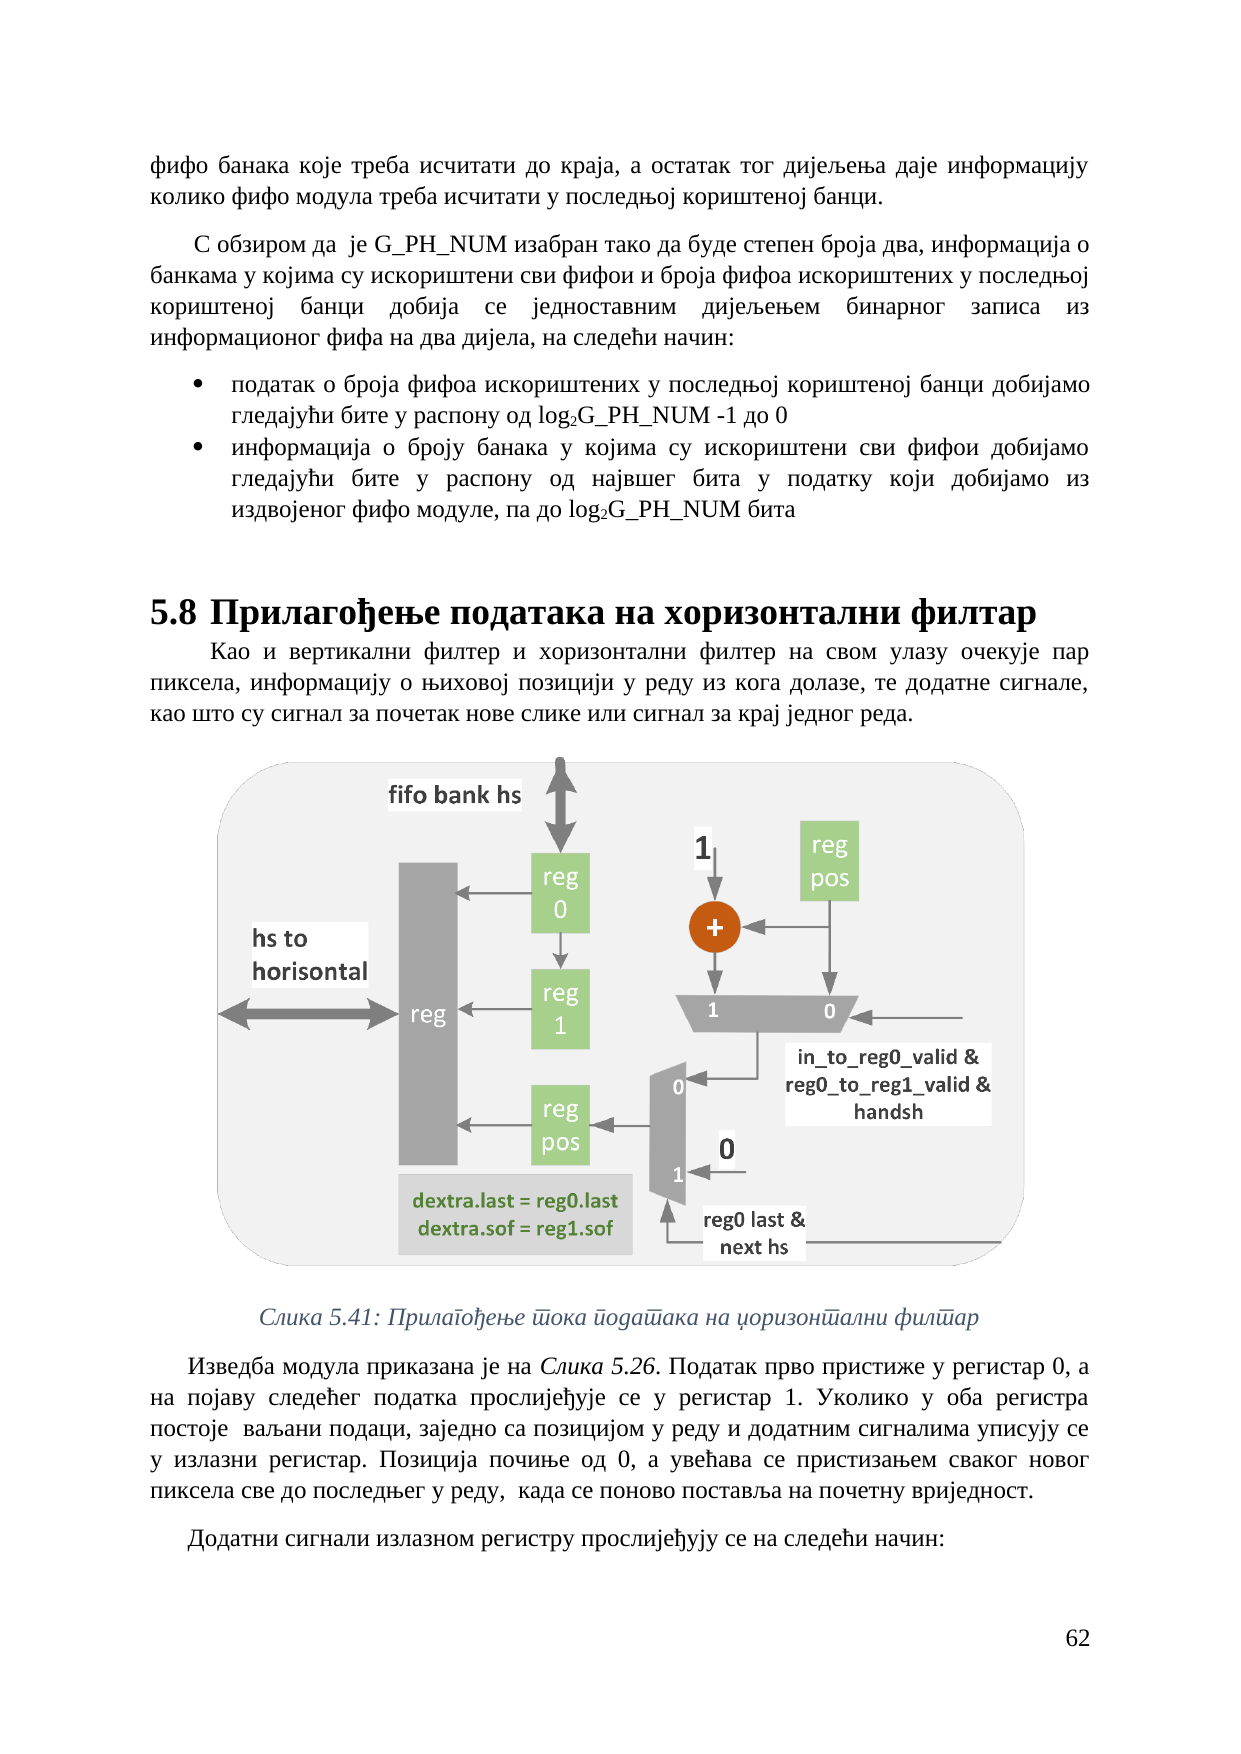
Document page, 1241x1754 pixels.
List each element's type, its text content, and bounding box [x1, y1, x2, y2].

text Додатни сигнали излазном регистру прослијеђују се на следећи начин: [150, 1523, 1090, 1552]
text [150, 150, 1090, 210]
text Изведба модула приказана је на Слика 5.26. Податак прво пристиже у регистар 0, а на појаву следећег податка прослијеђује се у регистар 1. Уколико у оба регистра постоје ваљани подаци, заједно са позицијом у реду и додатним сигналима уписују се у излазни регистар. Позиција почиње од 0, а увећава се пристизањем сваког новог пиксела све до последњег у реду, када се поново поставља на почетну вриједност. [150, 1351, 1090, 1504]
text С обзиром да је G_PH_NUM изабран тако да буде степен броја два, информација о банкама у којима су искориштени сви фифои и броја фифоа искориштених у последњој кориштеној банци добија се једноставним дијељењем бинарног записа из информационог фифа на два дијела, на следећи начин: [150, 229, 1090, 351]
list податак о броја фифоа искориштених у последњој кориштеној банци добијамо гледајући бите у распону од log2G_PH_NUM -1 до 0 [194, 369, 1090, 429]
subtitle Прилагођење података на хоризонтални филтар [150, 589, 1090, 632]
text Као и вертикални филтeр и хоризонтални филтeр на свом улазу очекује пар пиксела, информацију о њиховој позицији у реду из кога долазе, те додатне сигнале, као што су сигнал за почетак нове слике или сигнал за крај једног реда. [150, 636, 1090, 727]
list информација о броју банака у којима су искориштени сви фифои добијамо гледајући бите у распону од највшег бита у податку који добијамо из издвојеног фифо модуле, па до log2G_PH_NUM бита [194, 432, 1090, 522]
picture [205, 745, 1035, 1283]
